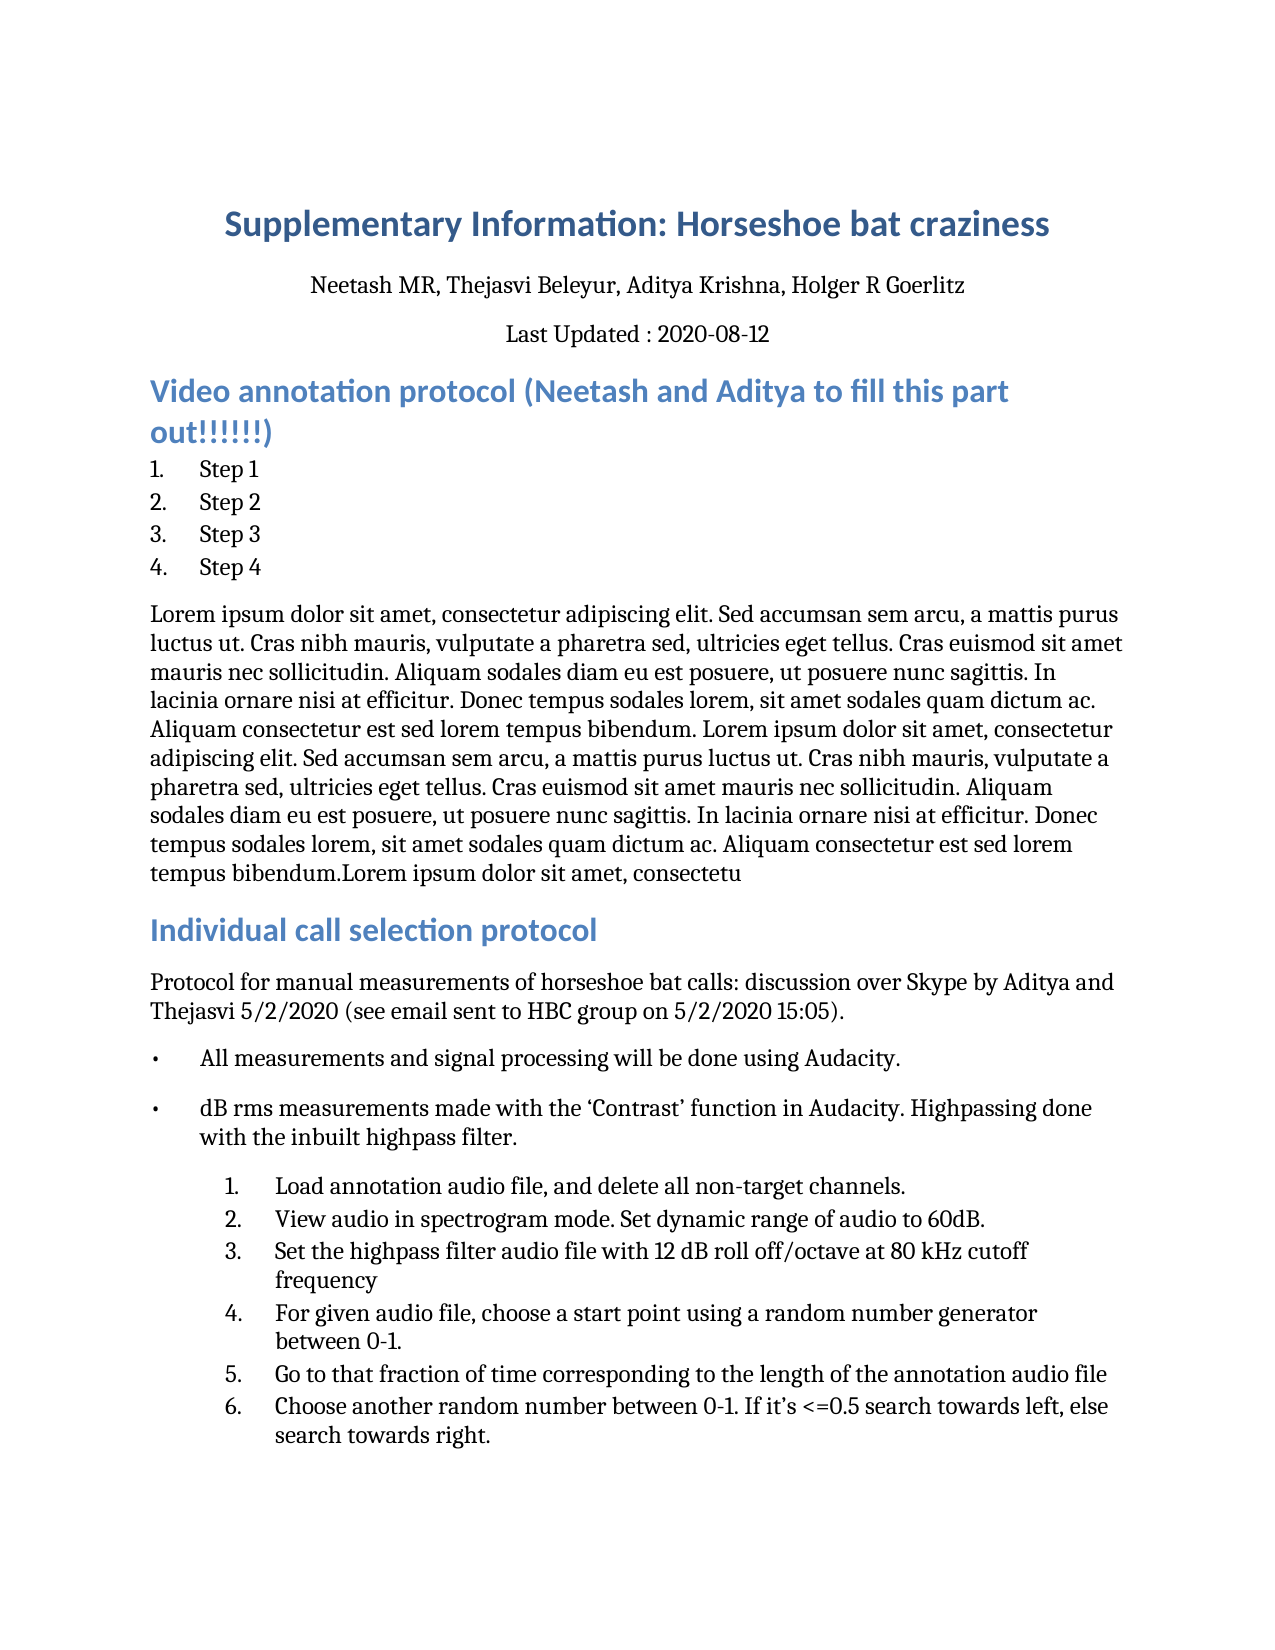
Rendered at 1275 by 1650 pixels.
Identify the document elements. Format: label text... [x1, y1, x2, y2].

list Step 2 [150, 488, 1125, 516]
list Choose another random number between 0-1. If it’s <=0.5 search towards left, else search towards right. [225, 1392, 1125, 1450]
list Step 4 [150, 553, 1125, 581]
text Protocol for manual measurements of horseshoe bat calls: discussion over Skype by Aditya and Thejasvi 5/2/2020 (see email sent to HBC group on 5/2/2020 15:05). [150, 968, 1125, 1026]
list Set the highpass filter audio file with 12 dB roll off/octave at 80 kHz cutoff frequency [225, 1237, 1125, 1295]
list Load annotation audio file, and delete all non-target channels. [225, 1172, 1125, 1201]
text Last Updated : 2020-08-12 [150, 320, 1125, 349]
list dB rms measurements made with the ‘Contrast’ function in Audacity. Highpassing done with the inbuilt highpass filter. [150, 1094, 1125, 1151]
list All measurements and signal processing will be done using Audacity. [150, 1044, 1125, 1073]
list For given audio file, choose a start point using a random number generator between 0-1. [225, 1298, 1125, 1356]
subtitle Video annotation protocol (Neetash and Aditya to fill this part out!!!!!!) [150, 370, 1125, 451]
text Lorem ipsum dolor sit amet, consectetur adipiscing elit. Sed accumsan sem arcu, a mattis purus luctus ut. Cras nibh mauris, vulputate a pharetra sed, ultricies eget tellus. Cras euismod sit amet mauris nec sollicitudin. Aliquam sodales diam eu est posuere, ut posuere nunc sagittis. In lacinia ornare nisi at efficitur. Donec tempus sodales lorem, sit amet sodales quam dictum ac. Aliquam consectetur est sed lorem tempus bibendum. Lorem ipsum dolor sit amet, consectetur adipiscing elit. Sed accumsan sem arcu, a mattis purus luctus ut. Cras nibh mauris, vulputate a pharetra sed, ultricies eget tellus. Cras euismod sit amet mauris nec sollicitudin. Aliquam sodales diam eu est posuere, ut posuere nunc sagittis. In lacinia ornare nisi at efficitur. Donec tempus sodales lorem, sit amet sodales quam dictum ac. Aliquam consectetur est sed lorem tempus bibendum.Lorem ipsum dolor sit amet, consectetu [150, 600, 1125, 888]
list Step 1 [150, 455, 1125, 484]
list Go to that fraction of time corresponding to the length of the annotation audio file [225, 1360, 1125, 1388]
list Step 3 [150, 520, 1125, 549]
text Neetash MR, Thejasvi Beleyur, Aditya Krishna, Holger R Goerlitz [150, 271, 1125, 299]
title Supplementary Information: Horseshoe bat craziness [150, 200, 1125, 246]
list View audio in spectrogram mode. Set dynamic range of audio to 60dB. [225, 1205, 1125, 1233]
subtitle Individual call selection protocol [150, 908, 1125, 949]
